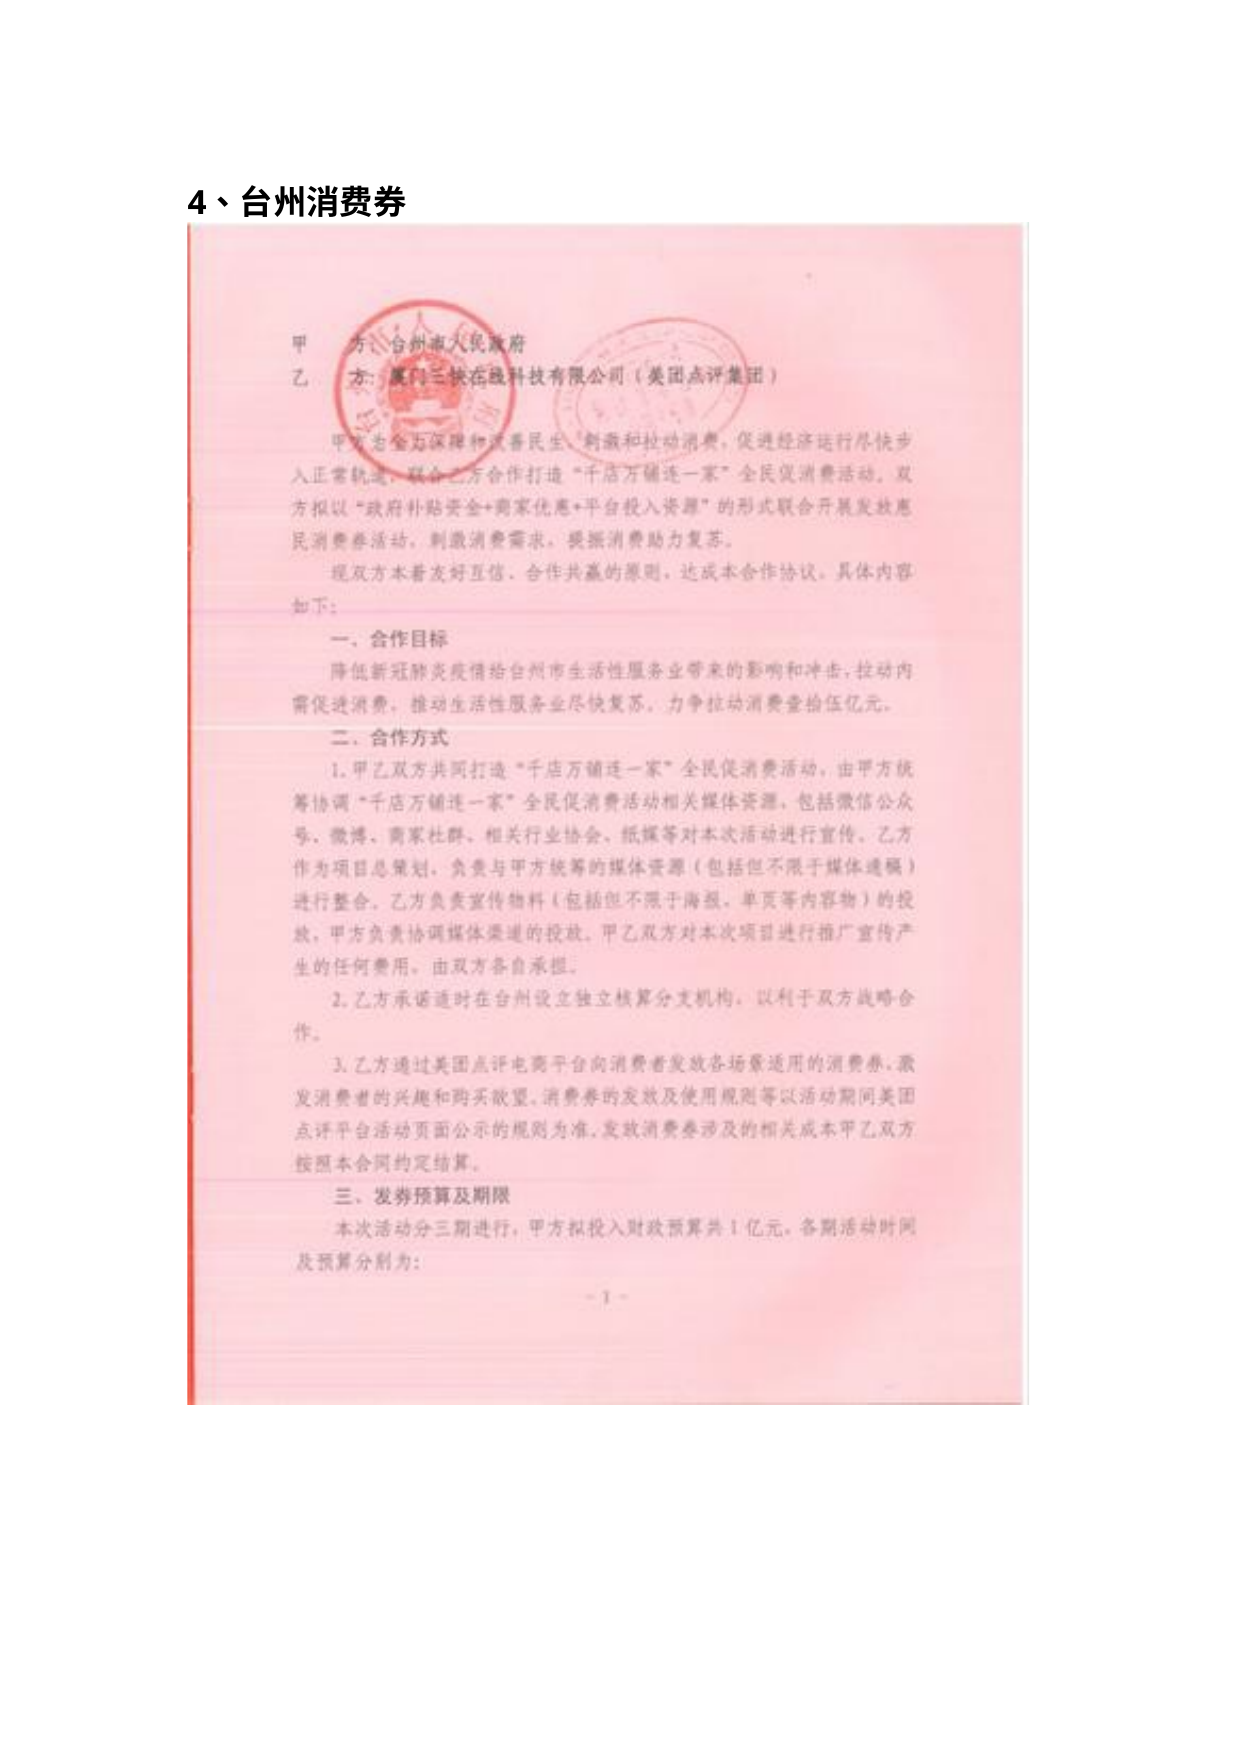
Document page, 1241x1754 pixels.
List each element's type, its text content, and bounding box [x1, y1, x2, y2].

subtitle 4、台州消费券 [187, 167, 1240, 226]
picture [187, 222, 1030, 1405]
